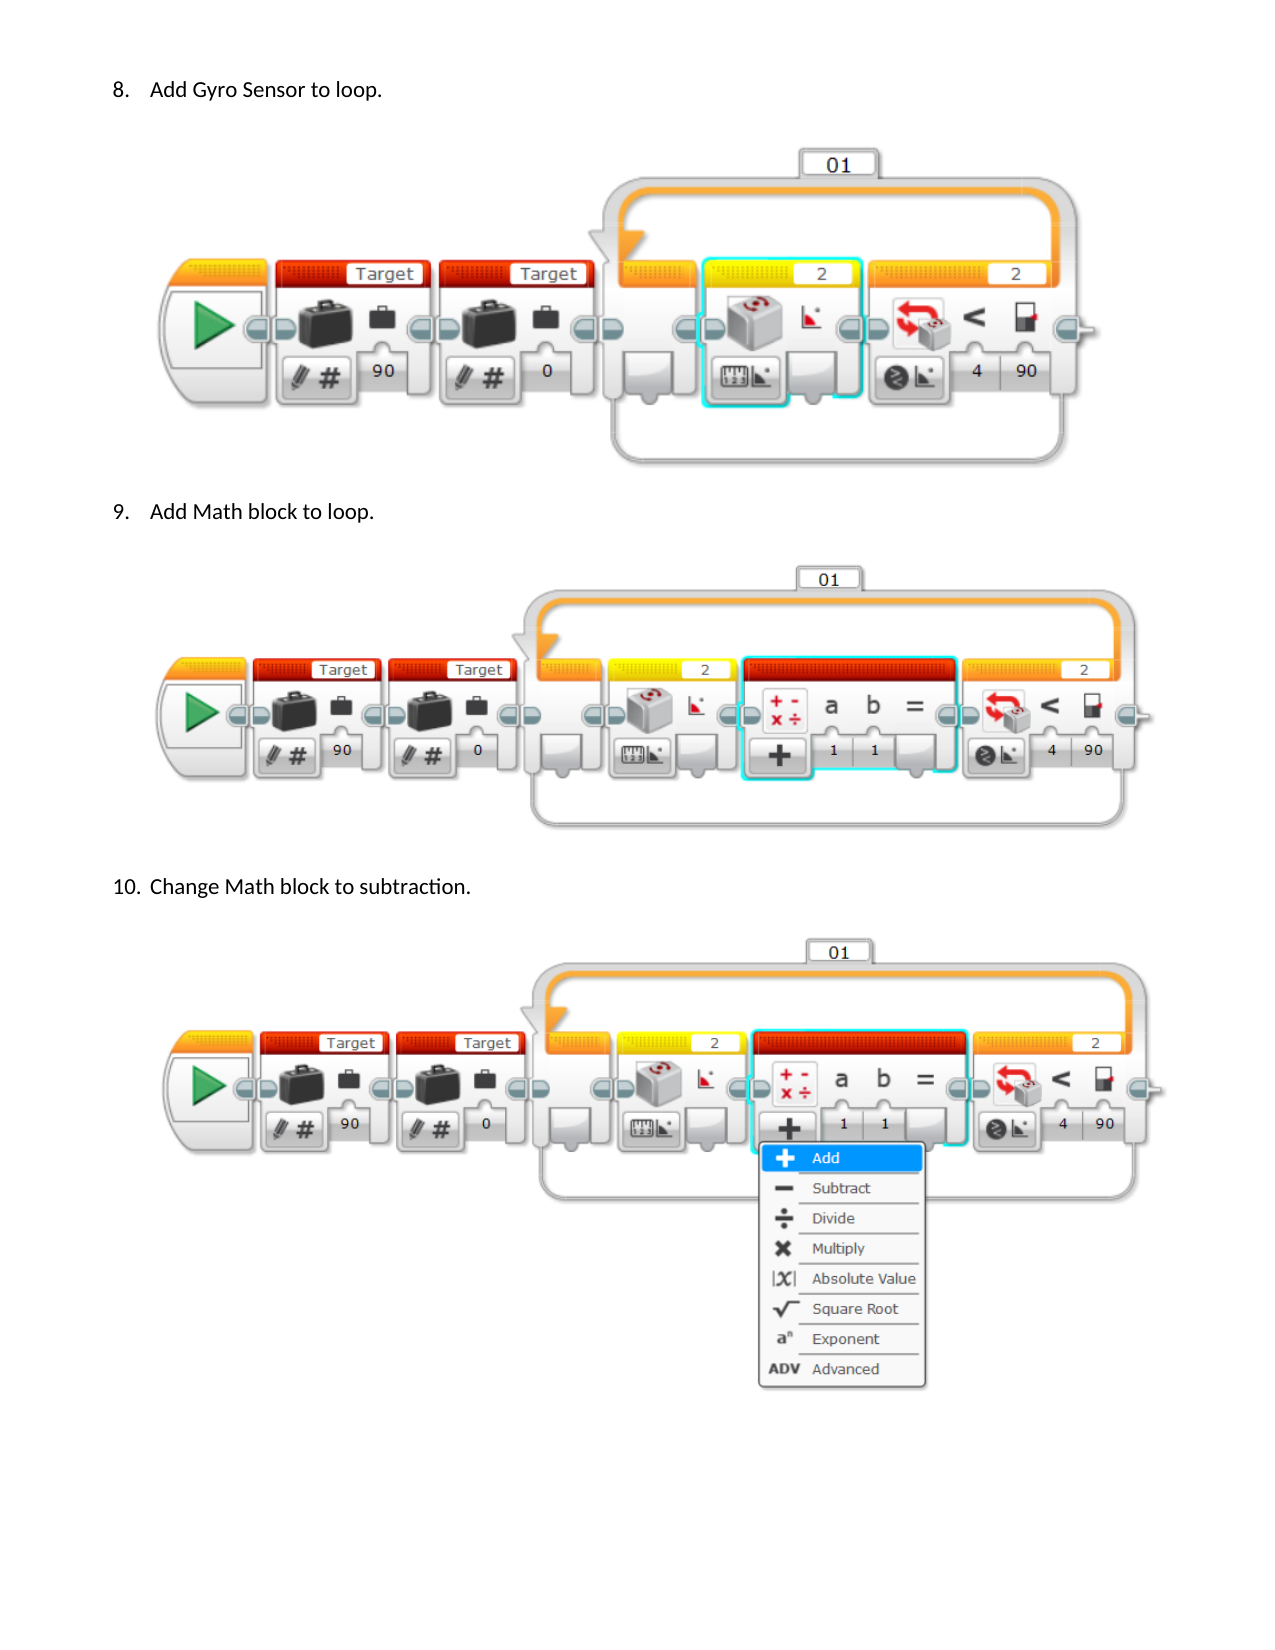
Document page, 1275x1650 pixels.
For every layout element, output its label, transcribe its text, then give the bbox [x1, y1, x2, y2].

picture [150, 932, 1189, 1400]
picture [150, 557, 1165, 854]
picture [150, 135, 1107, 479]
